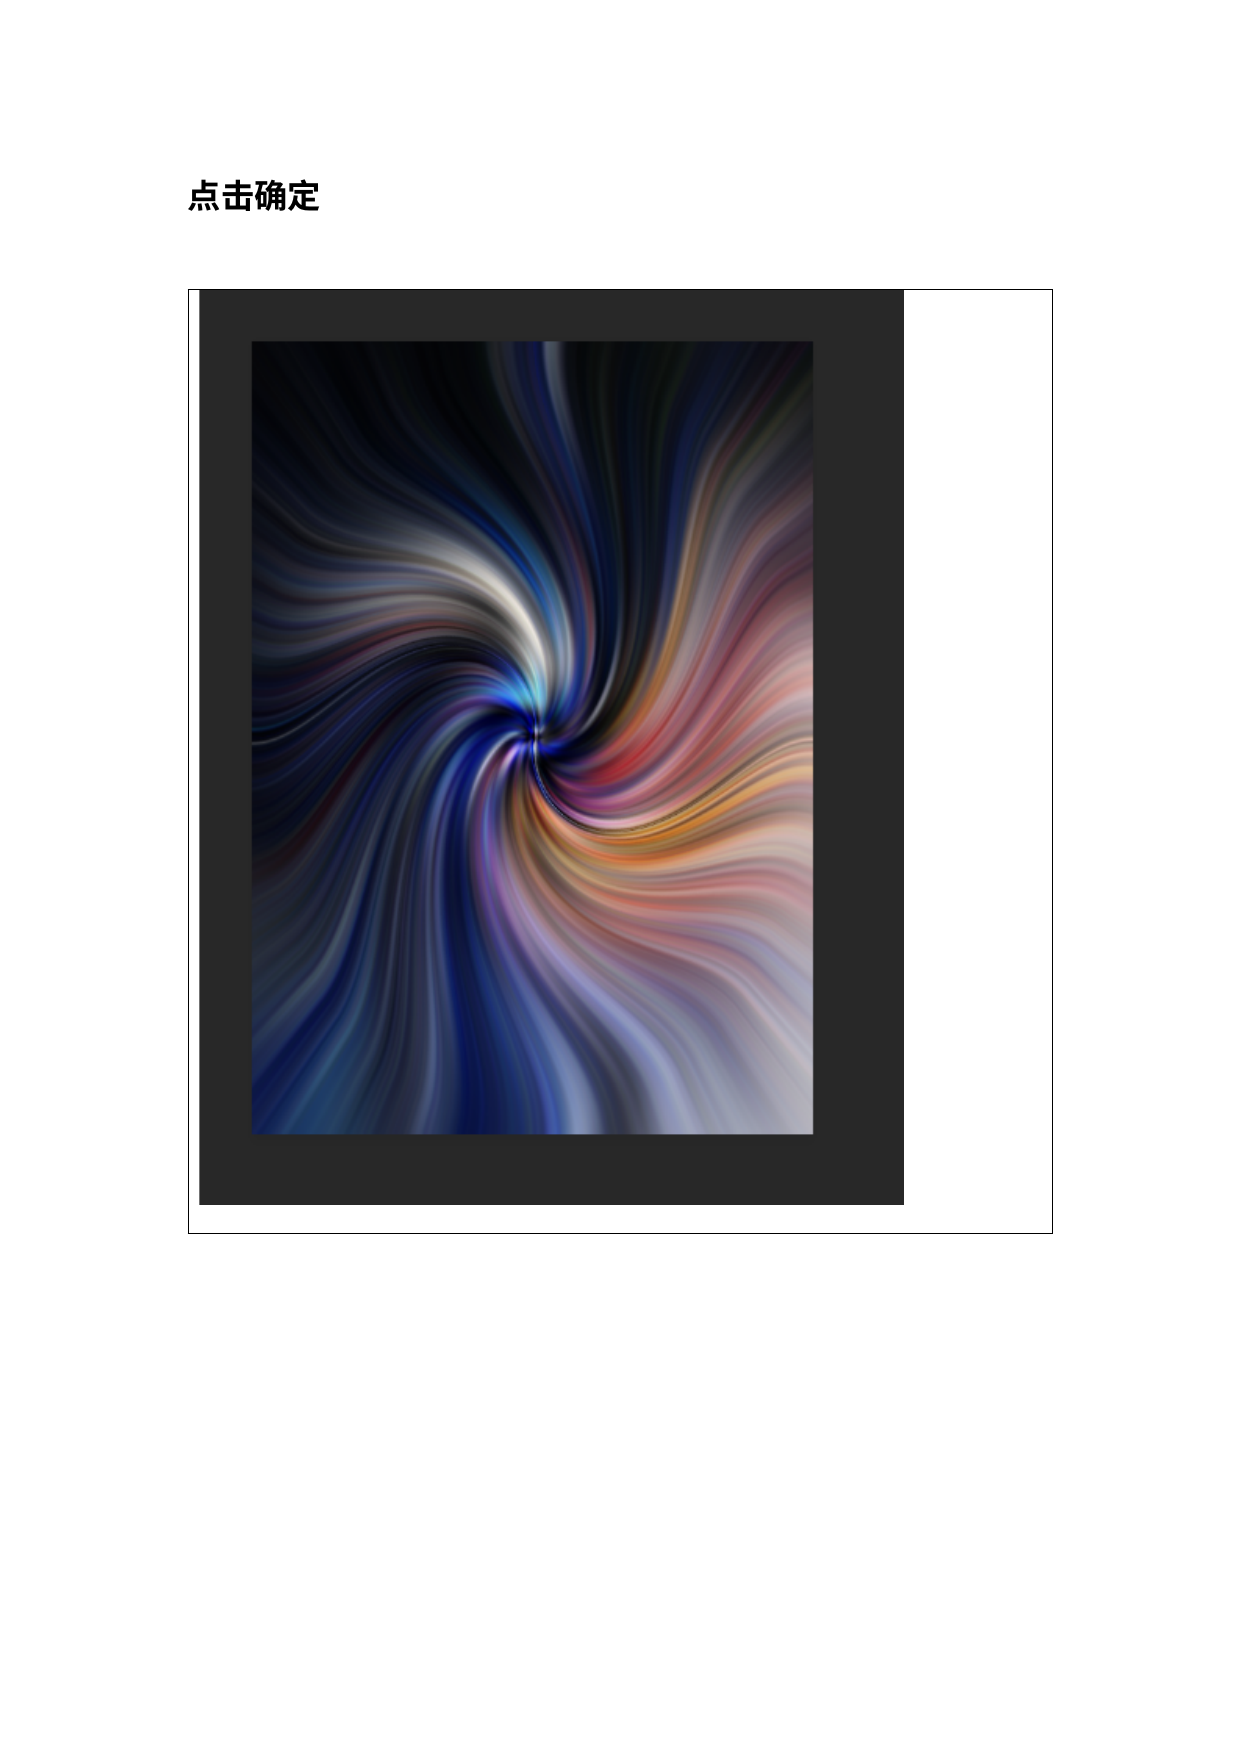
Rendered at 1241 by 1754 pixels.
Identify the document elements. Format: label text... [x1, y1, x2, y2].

subtitle 点击确定 [187, 162, 1053, 227]
picture [199, 290, 904, 1205]
table_header [189, 290, 1052, 1233]
